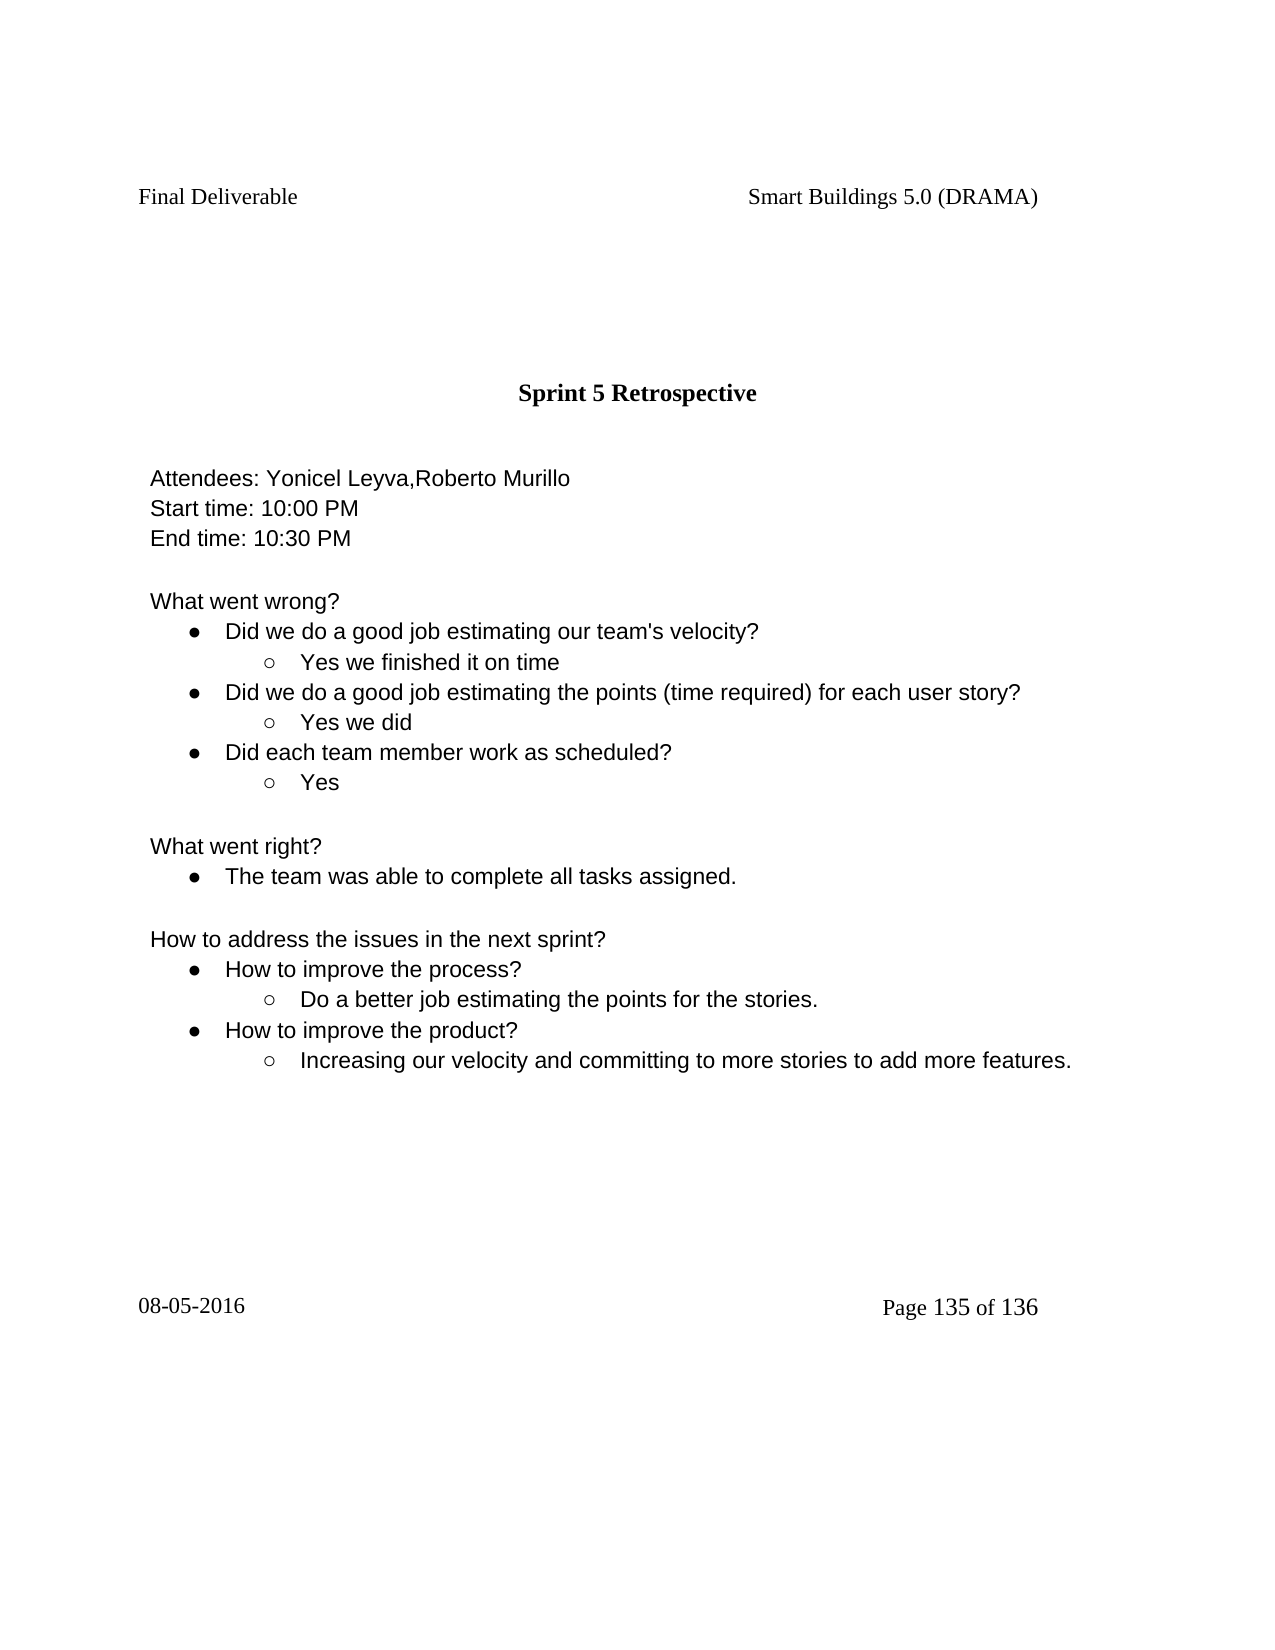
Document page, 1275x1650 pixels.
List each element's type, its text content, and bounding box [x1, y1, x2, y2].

list How to improve the process? [187, 956, 1125, 983]
text How to address the issues in the next sprint? [150, 926, 1125, 952]
text Start time: 10:00 PM [150, 495, 1125, 521]
list How to improve the product? [187, 1017, 1125, 1043]
list The team was able to complete all tasks assigned. [187, 863, 1125, 889]
list Do a better job estimating the points for the stories. [262, 986, 1125, 1013]
list Increasing our velocity and committing to more stories to add more features. [262, 1047, 1125, 1073]
text What went wrong? [150, 588, 1125, 614]
text Sprint 5 Retrospective [150, 378, 1125, 407]
list Did we do a good job estimating our team's velocity? [187, 618, 1125, 645]
text What went right? [150, 833, 1125, 859]
list Yes we finished it on time [262, 648, 1125, 675]
list Yes [262, 769, 1125, 796]
text Attendees: Yonicel Leyva,Roberto Murillo [150, 464, 1125, 491]
list Did each team member work as scheduled? [187, 739, 1125, 766]
list Did we do a good job estimating the points (time required) for each user story? [187, 679, 1125, 705]
text End time: 10:30 PM [150, 525, 1125, 551]
list Yes we did [262, 709, 1125, 735]
